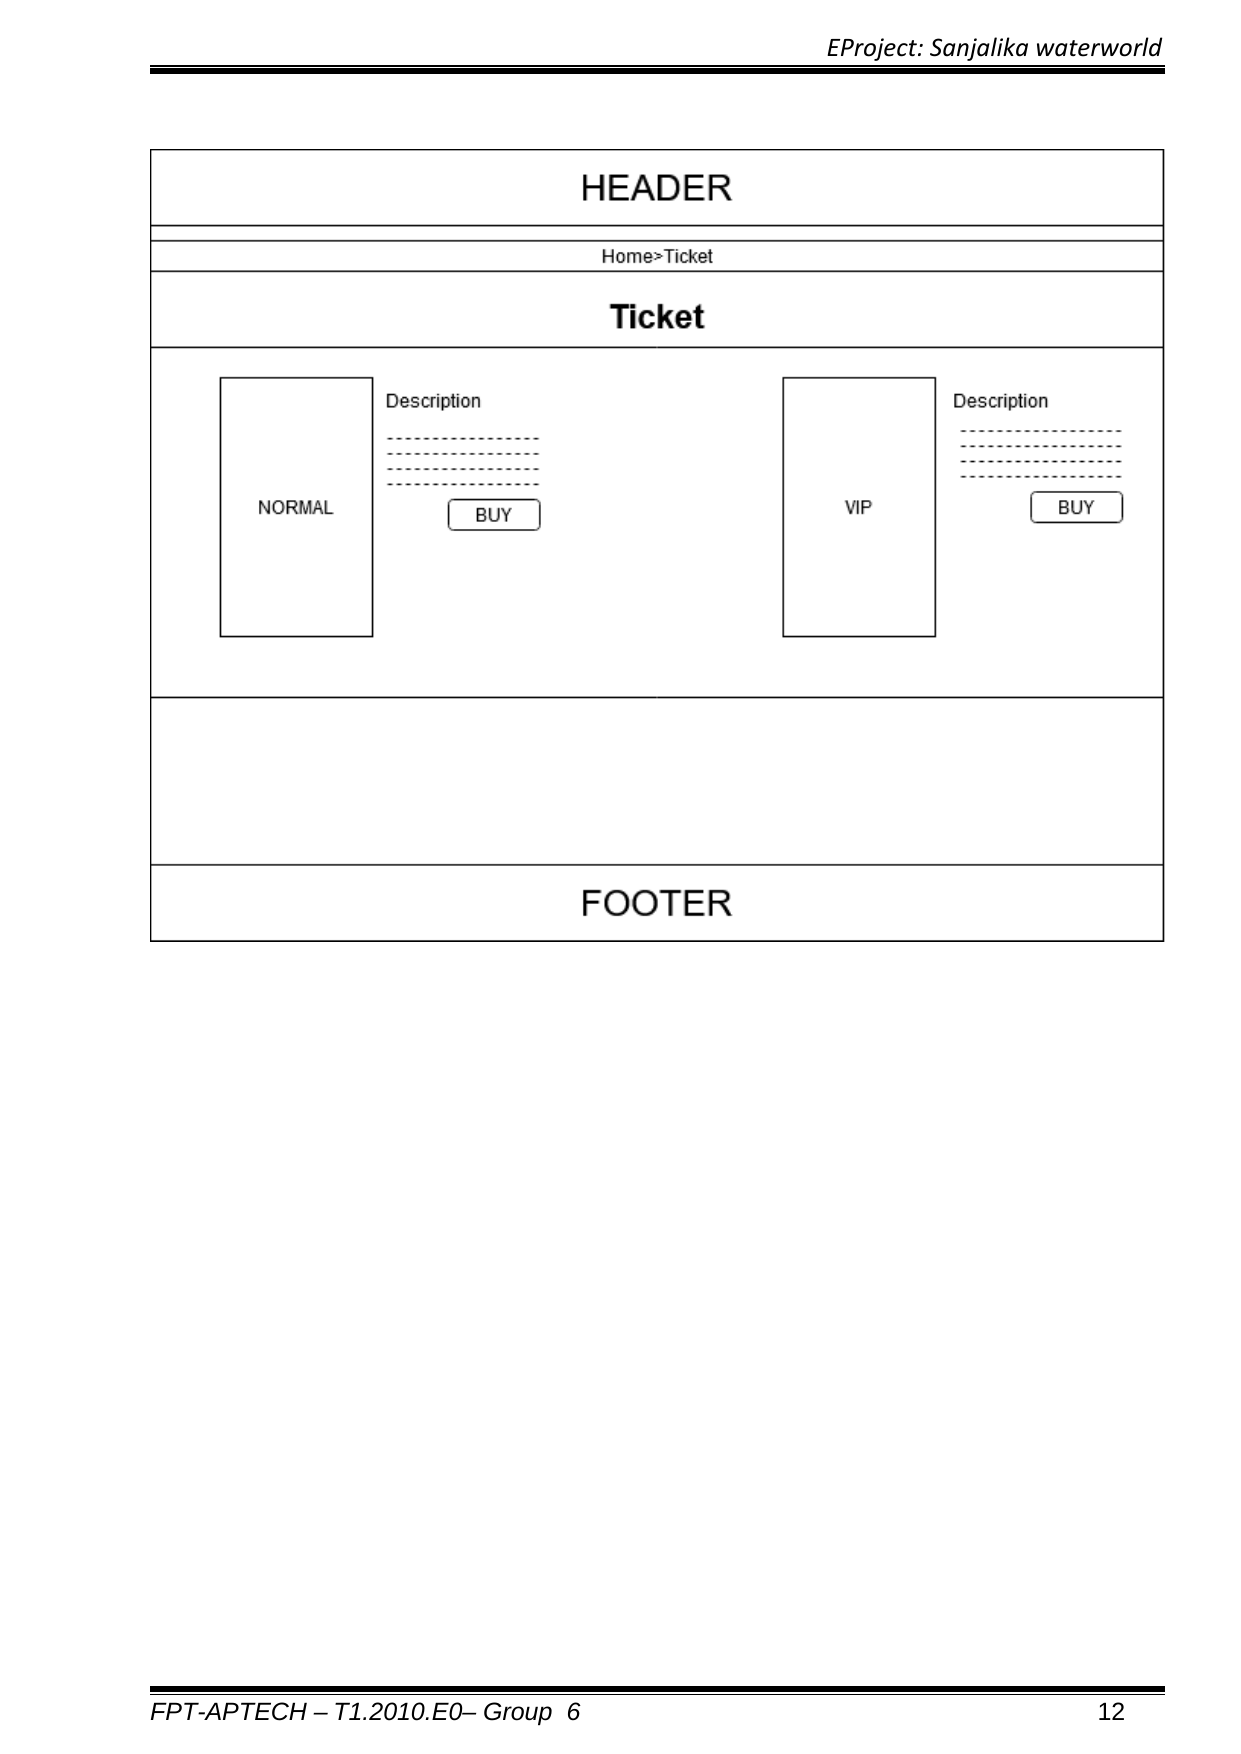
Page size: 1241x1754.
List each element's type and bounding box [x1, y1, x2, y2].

picture [150, 149, 1166, 942]
